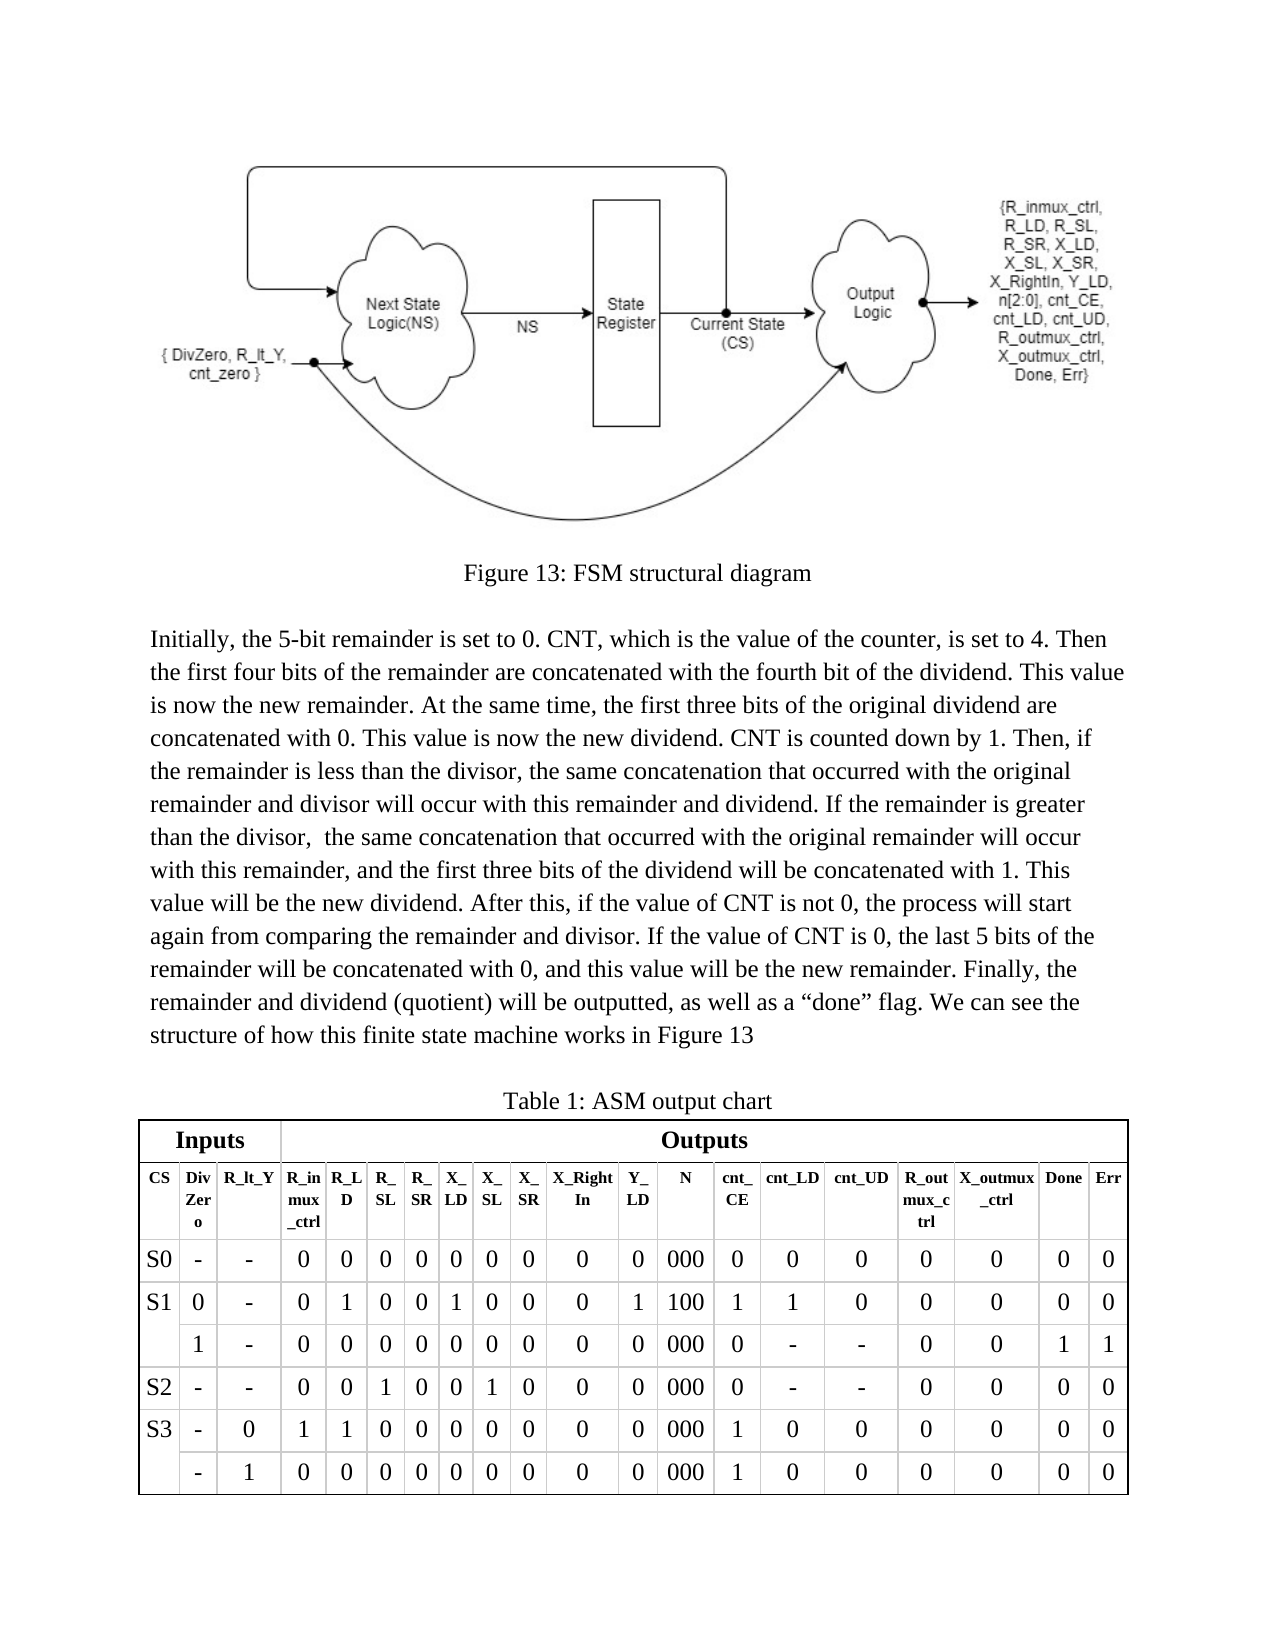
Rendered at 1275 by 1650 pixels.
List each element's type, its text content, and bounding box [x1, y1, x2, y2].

table_cell 0 [1090, 1453, 1127, 1494]
table_cell - [218, 1368, 280, 1409]
table_cell 0 [761, 1240, 824, 1281]
table_cell - [180, 1410, 216, 1451]
table_cell R_outmux_ctrl [899, 1163, 954, 1239]
table_cell 0 [1040, 1410, 1088, 1451]
table_cell 000 [658, 1368, 713, 1409]
table_cell - [218, 1325, 280, 1366]
table_cell 0 [547, 1453, 618, 1494]
table_cell 0 [405, 1410, 438, 1451]
table_cell 0 [1040, 1368, 1088, 1409]
table_cell X_outmux_ctrl [955, 1163, 1038, 1239]
table_cell 0 [511, 1410, 546, 1451]
table_cell R_inmux_ctrl [282, 1163, 325, 1239]
table_cell 1 [1090, 1325, 1127, 1366]
table_cell 0 [511, 1453, 546, 1494]
table_cell 0 [368, 1453, 404, 1494]
text Figure 13: FSM structural diagram [150, 558, 1125, 587]
table_cell S2 [140, 1368, 179, 1409]
table_cell 0 [899, 1410, 954, 1451]
table_cell 1 [327, 1410, 366, 1451]
table_cell 0 [218, 1410, 280, 1451]
table_cell 1 [715, 1283, 760, 1324]
table_cell 0 [405, 1283, 438, 1324]
table_cell R_SR [405, 1163, 438, 1239]
table_cell N [658, 1163, 713, 1239]
table_cell DivZero [180, 1163, 216, 1239]
table_cell 0 [474, 1453, 510, 1494]
table_cell 0 [368, 1240, 404, 1281]
table_cell 0 [282, 1368, 325, 1409]
table_cell R_LD [327, 1163, 366, 1239]
table_cell 1 [761, 1283, 824, 1324]
table_cell 000 [658, 1410, 713, 1451]
table_cell 0 [511, 1368, 546, 1409]
table_cell 0 [368, 1410, 404, 1451]
table_cell Done [1040, 1163, 1088, 1239]
table_cell 000 [658, 1453, 713, 1494]
table_cell 0 [1090, 1283, 1127, 1324]
table_cell 0 [1090, 1368, 1127, 1409]
table_cell X_RightIn [547, 1163, 618, 1239]
table_cell 0 [327, 1240, 366, 1281]
table_cell 0 [825, 1453, 897, 1494]
table_cell - [218, 1240, 280, 1281]
table_cell 0 [1090, 1240, 1127, 1281]
table_cell 1 [327, 1283, 366, 1324]
table_cell X_SL [474, 1163, 510, 1239]
table_cell - [825, 1325, 897, 1366]
table_cell 100 [658, 1283, 713, 1324]
table_cell 1 [218, 1453, 280, 1494]
table_cell 0 [899, 1325, 954, 1366]
table_cell 0 [955, 1453, 1038, 1494]
table_cell 0 [440, 1240, 472, 1281]
table_cell 0 [899, 1453, 954, 1494]
table_cell S3 [140, 1410, 179, 1494]
table_cell 1 [474, 1368, 510, 1409]
table_cell 0 [282, 1240, 325, 1281]
table_cell 0 [405, 1453, 438, 1494]
table_cell - [761, 1325, 824, 1366]
table_cell cnt_LD [761, 1163, 824, 1239]
table_cell 0 [474, 1410, 510, 1451]
table_cell 000 [658, 1325, 713, 1366]
table_cell CS [140, 1163, 179, 1239]
table_cell 0 [619, 1368, 657, 1409]
table_cell 0 [405, 1240, 438, 1281]
table_cell 0 [511, 1283, 546, 1324]
table_cell 0 [899, 1240, 954, 1281]
table_cell 0 [761, 1410, 824, 1451]
table_cell 0 [282, 1283, 325, 1324]
table_cell Y_LD [619, 1163, 657, 1239]
table_cell 0 [327, 1453, 366, 1494]
table_cell 0 [547, 1283, 618, 1324]
table_cell 0 [368, 1325, 404, 1366]
table_cell - [825, 1368, 897, 1409]
table_cell 0 [547, 1368, 618, 1409]
table_cell R_lt_Y [218, 1163, 280, 1239]
text Initially, the 5-bit remainder is set to 0. CNT, which is the value of the counter, is set to 4. Then the first four bits of the remainder are concatenated with the fourth bit of the dividend. This value is now the new remainder. At the same time, the first three bits of the original dividend are concatenated with 0. This value is now the new dividend. CNT is counted down by 1. Then, if the remainder is less than the divisor, the same concatenation that occurred with the original remainder and divisor will occur with this remainder and dividend. If the remainder is greater than the divisor, the same concatenation that occurred with the original remainder will occur with this remainder, and the first three bits of the dividend will be concatenated with 1. This value will be the new dividend. After this, if the value of CNT is not 0, the process will start again from comparing the remainder and divisor. If the value of CNT is 0, the last 5 bits of the remainder will be concatenated with 0, and this value will be the new remainder. Finally, the remainder and dividend (quotient) will be outputted, as well as a “done” flag. We can see the structure of how this finite state machine works in Figure 13 [150, 624, 1125, 1049]
table_cell 0 [511, 1325, 546, 1366]
table_cell 1 [282, 1410, 325, 1451]
table_cell 0 [547, 1325, 618, 1366]
table_cell 0 [327, 1325, 366, 1366]
table_cell 0 [825, 1240, 897, 1281]
table_cell 0 [715, 1240, 760, 1281]
table_cell 0 [899, 1283, 954, 1324]
table_cell 0 [955, 1325, 1038, 1366]
table_cell 1 [619, 1283, 657, 1324]
table_cell 0 [368, 1283, 404, 1324]
text Table 1: ASM output chart [150, 1086, 1125, 1115]
table_cell 0 [825, 1410, 897, 1451]
table_header Outputs [282, 1121, 1127, 1162]
table_cell 0 [1090, 1410, 1127, 1451]
table_cell 0 [440, 1368, 472, 1409]
table_cell S1 [140, 1283, 179, 1366]
table_cell - [180, 1453, 216, 1494]
table_cell 0 [474, 1283, 510, 1324]
table_cell 0 [955, 1240, 1038, 1281]
table_cell X_LD [440, 1163, 472, 1239]
table_cell 0 [180, 1283, 216, 1324]
table_cell 0 [955, 1410, 1038, 1451]
table_cell 0 [955, 1283, 1038, 1324]
table_cell 0 [440, 1325, 472, 1366]
table_cell S0 [140, 1240, 179, 1281]
table_cell 0 [327, 1368, 366, 1409]
table_cell 0 [955, 1368, 1038, 1409]
table_cell 0 [899, 1368, 954, 1409]
table_cell - [218, 1283, 280, 1324]
table_cell 0 [1040, 1453, 1088, 1494]
table_cell 1 [180, 1325, 216, 1366]
table_cell 0 [282, 1325, 325, 1366]
table_cell 0 [715, 1368, 760, 1409]
table_cell cnt_CE [715, 1163, 760, 1239]
table_cell 0 [474, 1240, 510, 1281]
table_cell cnt_UD [825, 1163, 897, 1239]
table_cell - [180, 1240, 216, 1281]
table_cell 0 [619, 1325, 657, 1366]
table_cell 000 [658, 1240, 713, 1281]
table_cell - [761, 1368, 824, 1409]
table_header Inputs [140, 1121, 280, 1162]
table_cell X_SR [511, 1163, 546, 1239]
table_cell 0 [1040, 1240, 1088, 1281]
table_cell 0 [1040, 1283, 1088, 1324]
table_cell 1 [715, 1453, 760, 1494]
table_cell R_SL [368, 1163, 404, 1239]
table_cell 0 [474, 1325, 510, 1366]
table_cell 1 [440, 1283, 472, 1324]
table_cell 0 [282, 1453, 325, 1494]
table_cell 1 [368, 1368, 404, 1409]
table_cell 0 [619, 1410, 657, 1451]
table_cell 0 [619, 1453, 657, 1494]
table_cell 0 [547, 1410, 618, 1451]
table_cell 0 [440, 1453, 472, 1494]
table_cell 0 [511, 1240, 546, 1281]
table_cell - [180, 1368, 216, 1409]
table_cell 0 [715, 1325, 760, 1366]
table_cell 0 [405, 1325, 438, 1366]
table_cell 0 [825, 1283, 897, 1324]
table_cell 1 [1040, 1325, 1088, 1366]
table_cell 0 [761, 1453, 824, 1494]
table_cell 0 [619, 1240, 657, 1281]
table_cell 1 [715, 1410, 760, 1451]
table_cell 0 [405, 1368, 438, 1409]
table_cell 0 [547, 1240, 618, 1281]
picture [150, 150, 1125, 555]
table_cell Err [1090, 1163, 1127, 1239]
table_cell 0 [440, 1410, 472, 1451]
